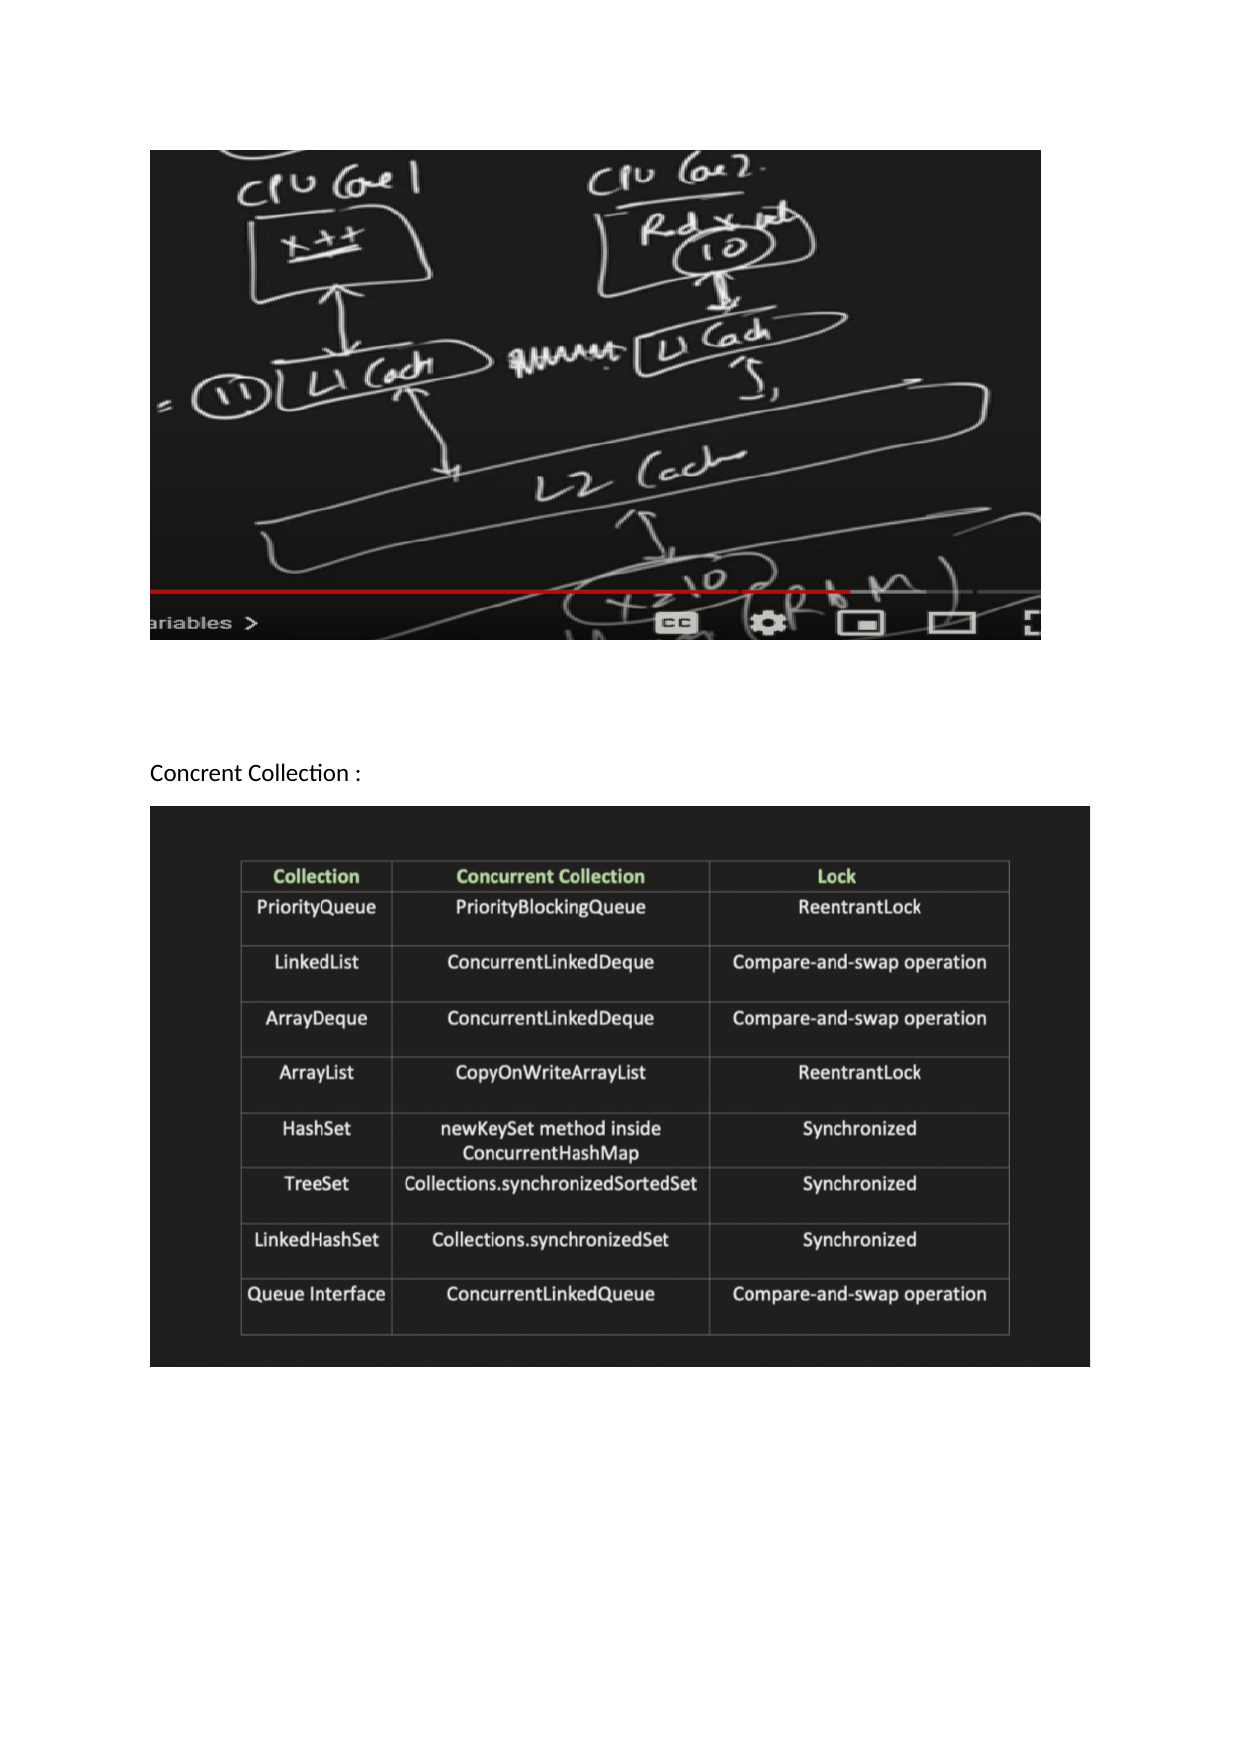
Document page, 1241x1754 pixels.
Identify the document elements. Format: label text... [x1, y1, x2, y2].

picture [150, 150, 1041, 640]
text Concrent Collection : [150, 757, 1090, 788]
picture [150, 806, 1091, 1367]
